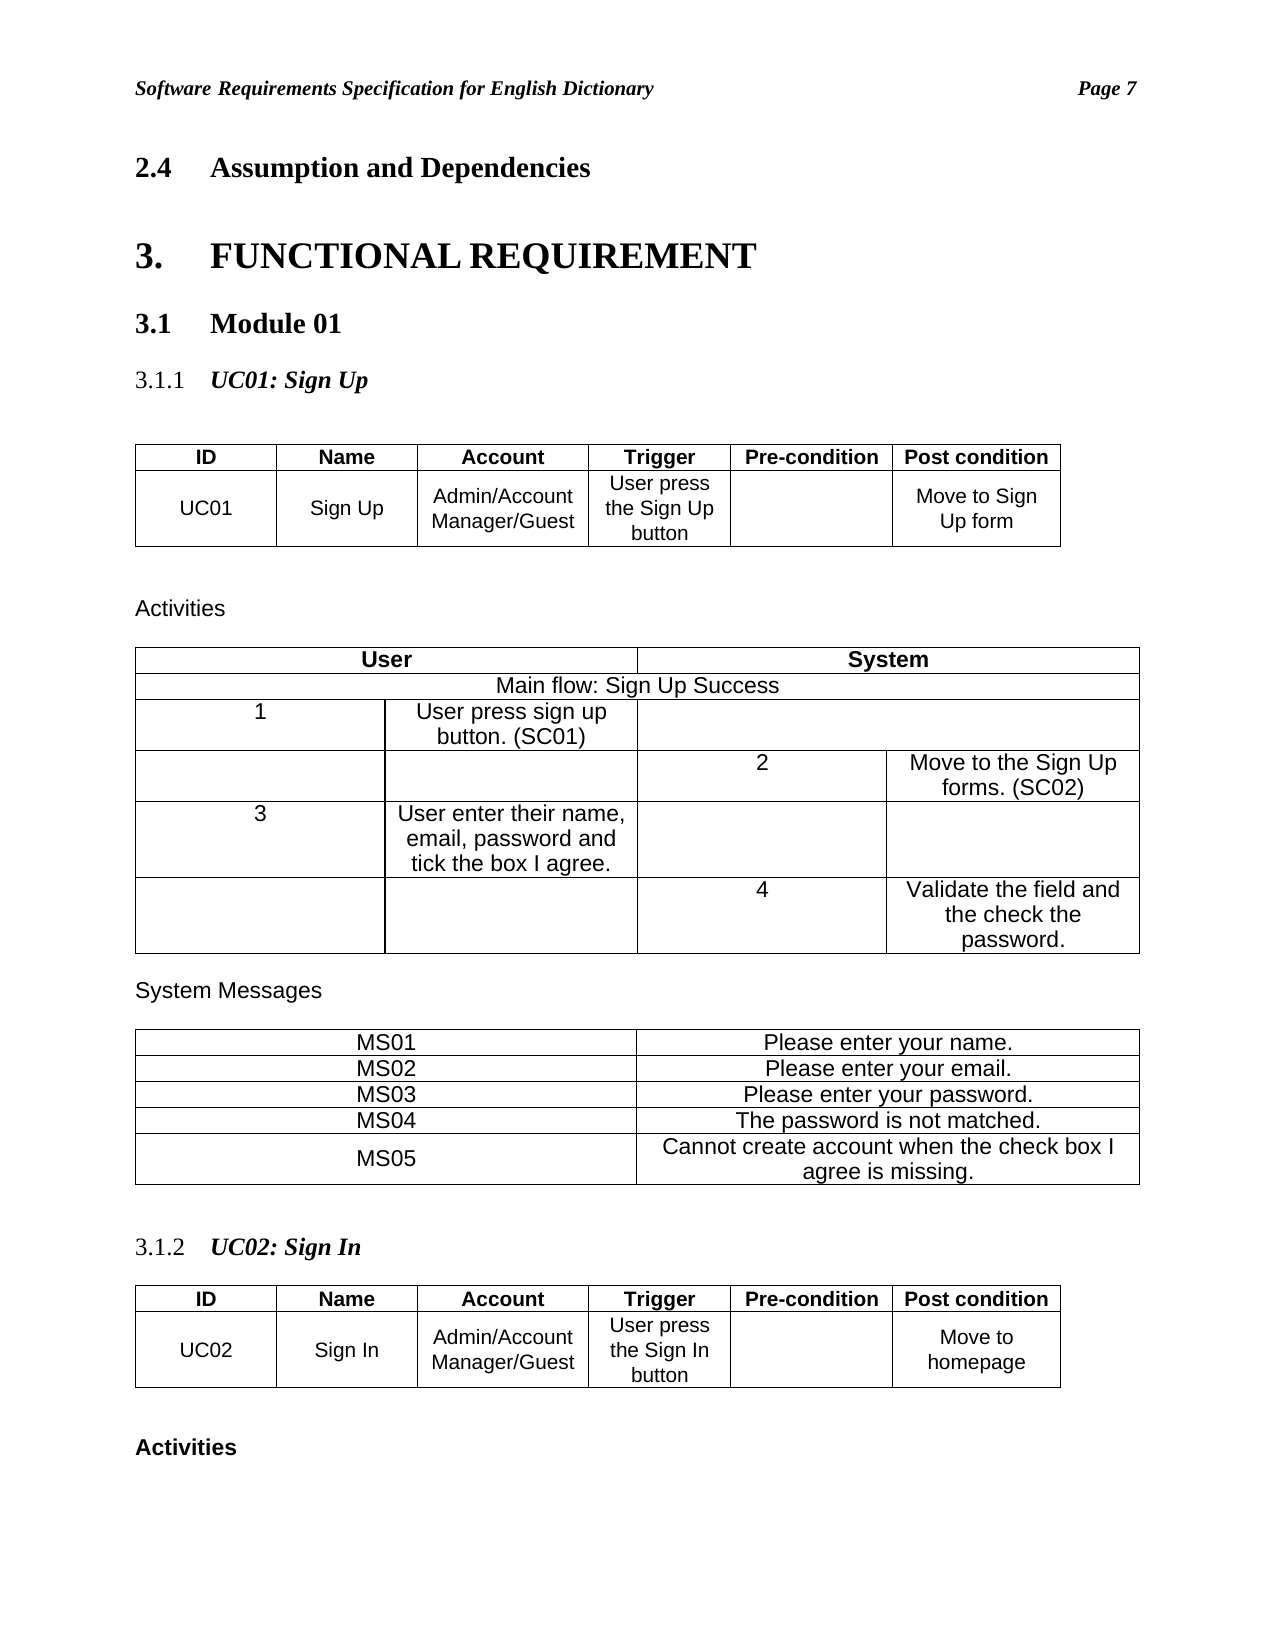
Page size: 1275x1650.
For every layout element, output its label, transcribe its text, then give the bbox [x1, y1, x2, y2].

table_cell User press the Sign In button [589, 1312, 730, 1387]
table_cell [638, 700, 1139, 750]
table_cell Please enter your password. [637, 1082, 1139, 1107]
table_cell MS05 [136, 1134, 636, 1184]
table_cell Sign Up [277, 471, 417, 546]
subtitle Module 01 [135, 306, 1140, 339]
table_cell 4 [638, 878, 886, 953]
table_cell The password is not matched. [637, 1108, 1139, 1133]
table_header System [638, 648, 1139, 673]
table_cell 2 [638, 751, 886, 801]
table_header Trigger [589, 445, 730, 469]
table_header Name [277, 1286, 417, 1311]
table_cell [136, 878, 384, 953]
subtitle Assumption and Dependencies [135, 150, 1140, 183]
table_header ID [136, 1286, 276, 1311]
table_cell Move to Sign Up form [893, 471, 1060, 546]
table_cell [638, 802, 886, 877]
text Activities [135, 1435, 1140, 1460]
table_cell MS04 [136, 1108, 636, 1133]
table_header Account [418, 1286, 588, 1311]
table_cell User press the Sign Up button [589, 471, 730, 546]
table_cell Admin/Account Manager/Guest [418, 1312, 588, 1387]
table_cell [731, 471, 892, 546]
table_cell Move to homepage [893, 1312, 1060, 1387]
table_cell Sign In [277, 1312, 417, 1387]
table_cell 1 [136, 700, 384, 750]
table_cell Please enter your email. [637, 1056, 1139, 1081]
table_header Account [418, 445, 588, 469]
table_cell Cannot create account when the check box I agree is missing. [637, 1134, 1139, 1184]
table_cell MS02 [136, 1056, 636, 1081]
table_cell Admin/Account Manager/Guest [418, 471, 588, 546]
table_header User [136, 648, 637, 673]
table_cell Move to the Sign Up forms. (SC02) [887, 751, 1139, 801]
table_cell Validate the field and the check the password. [887, 878, 1139, 953]
table_header Name [277, 445, 417, 469]
table_header MS01 [136, 1030, 636, 1055]
subtitle UC02: Sign In [135, 1235, 1140, 1260]
table_cell User enter their name, email, password and tick the box I agree. [386, 802, 637, 877]
table_cell [731, 1312, 892, 1387]
table_header Pre-condition [731, 445, 892, 469]
subtitle UC01: Sign Up [135, 368, 1140, 393]
table_header ID [136, 445, 276, 469]
table_cell 3 [136, 802, 384, 877]
table_cell UC02 [136, 1312, 276, 1387]
table_header Pre-condition [731, 1286, 892, 1311]
table_header Please enter your name. [637, 1030, 1139, 1055]
table_cell MS03 [136, 1082, 636, 1107]
table_cell User press sign up button. (SC01) [386, 700, 637, 750]
subtitle FUNCTIONAL REQUIREMENT [135, 233, 1140, 277]
table_header Post condition [893, 1286, 1060, 1311]
text System Messages [135, 979, 1140, 1004]
table_cell [386, 878, 637, 953]
table_header Post condition [893, 445, 1060, 469]
text Activities [135, 597, 1140, 622]
table_cell [887, 802, 1139, 877]
table_cell [386, 751, 637, 801]
table_cell UC01 [136, 471, 276, 546]
table_header Trigger [589, 1286, 730, 1311]
table_cell [136, 751, 384, 801]
table_cell Main flow: Sign Up Success [136, 674, 1139, 699]
